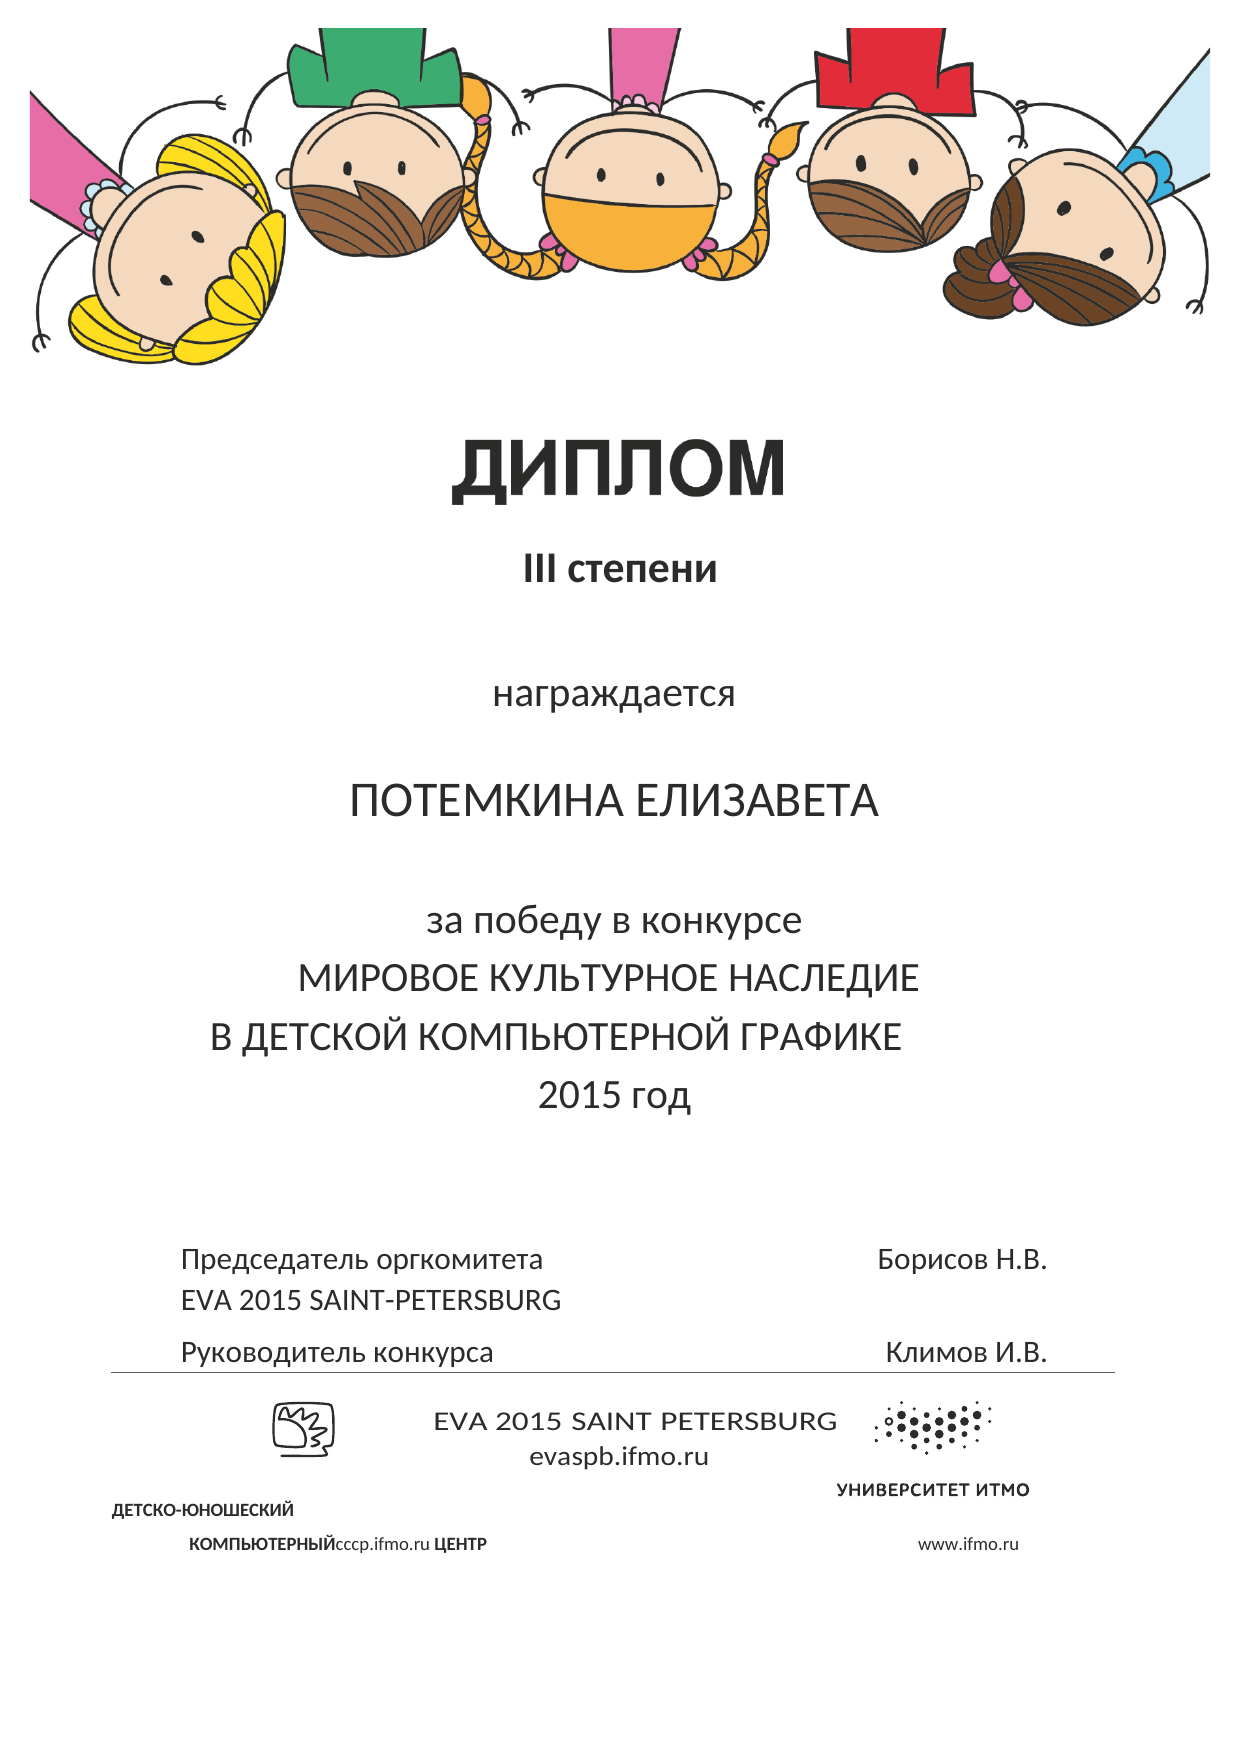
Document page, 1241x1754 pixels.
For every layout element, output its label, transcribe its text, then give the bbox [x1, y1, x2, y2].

table_cell Климов И.В. [820, 1325, 1048, 1372]
text 2015 год [209, 1068, 1019, 1119]
subtitle ПОТЕМКИНА ЕЛИЗАВЕТА [209, 767, 1019, 828]
text КОМПЬЮТЕРНЫЙcccp.ifmo.ru ЦЕНТР www.ifmo.ru [189, 1532, 1019, 1555]
table_cell Руководитель конкурса [181, 1325, 819, 1372]
text за победу в конкурсе [209, 893, 1019, 944]
text В ДЕТСКОЙ КОМПЬЮТЕРНОЙ ГРАФИКЕ [209, 1010, 1019, 1061]
picture [29, 28, 1211, 505]
text III степени [221, 540, 1019, 593]
text награждается [209, 666, 1019, 717]
text ДЕТСКО-ЮНОШЕСКИЙ [111, 1373, 1019, 1521]
table_header Борисов Н.В. [820, 1239, 1048, 1324]
table_header Председатель оргкомитета EVA 2015 SAINT-PETERSBURG [181, 1239, 819, 1324]
text МИРОВОЕ КУЛЬТУРНОЕ НАСЛЕДИЕ [209, 951, 1007, 1002]
